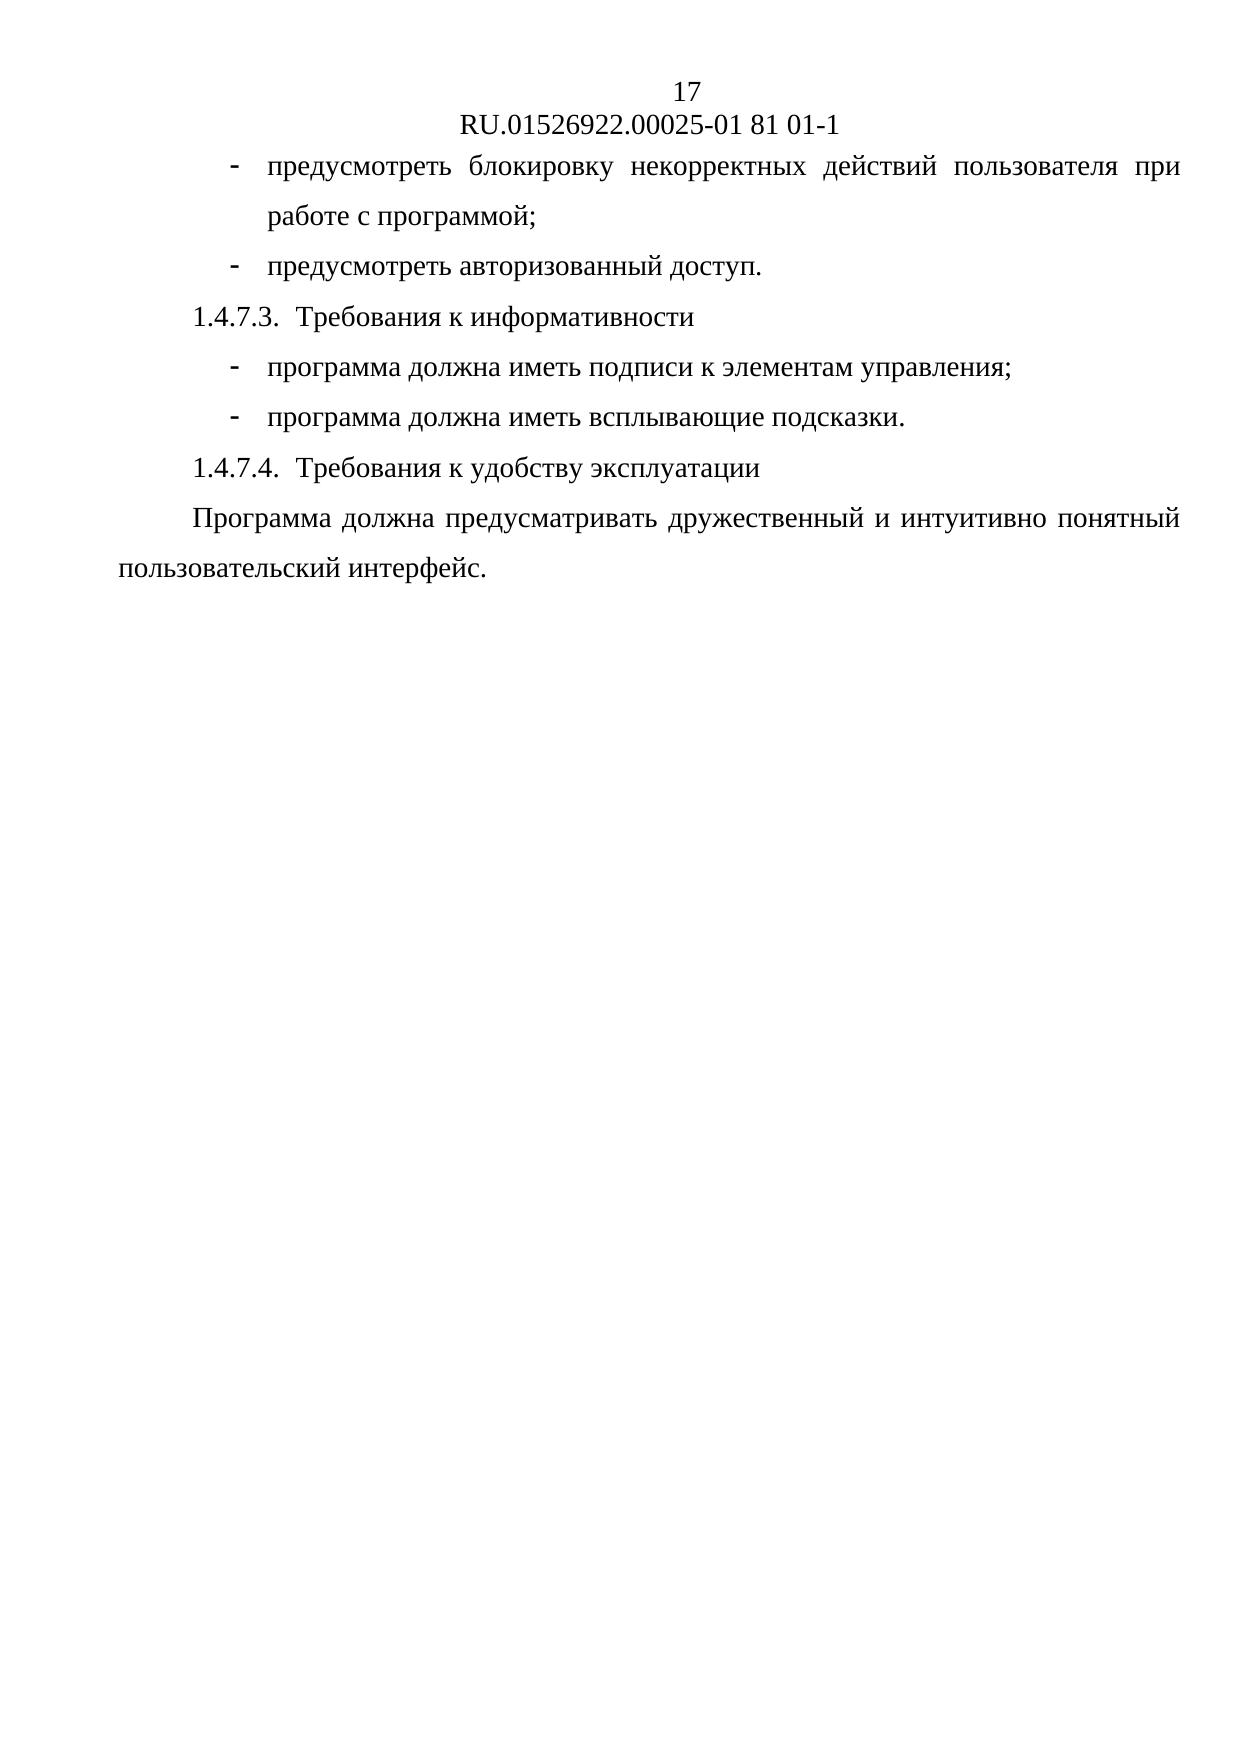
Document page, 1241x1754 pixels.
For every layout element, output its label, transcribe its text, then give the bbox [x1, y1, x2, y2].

text Требования к информативности [118, 299, 1181, 332]
text Программа должна предусматривать дружественный и интуитивно понятный пользовательский интерфейс. [118, 500, 1181, 584]
text предусмотреть авторизованный доступ. [229, 248, 1181, 282]
text программа должна иметь всплывающие подсказки. [229, 399, 1181, 433]
text программа должна иметь подписи к элементам управления; [229, 349, 1181, 383]
text предусмотреть блокировку некорректных действий пользователя при работе с программой; [229, 148, 1181, 232]
text Требования к удобству эксплуатации [118, 450, 1181, 483]
